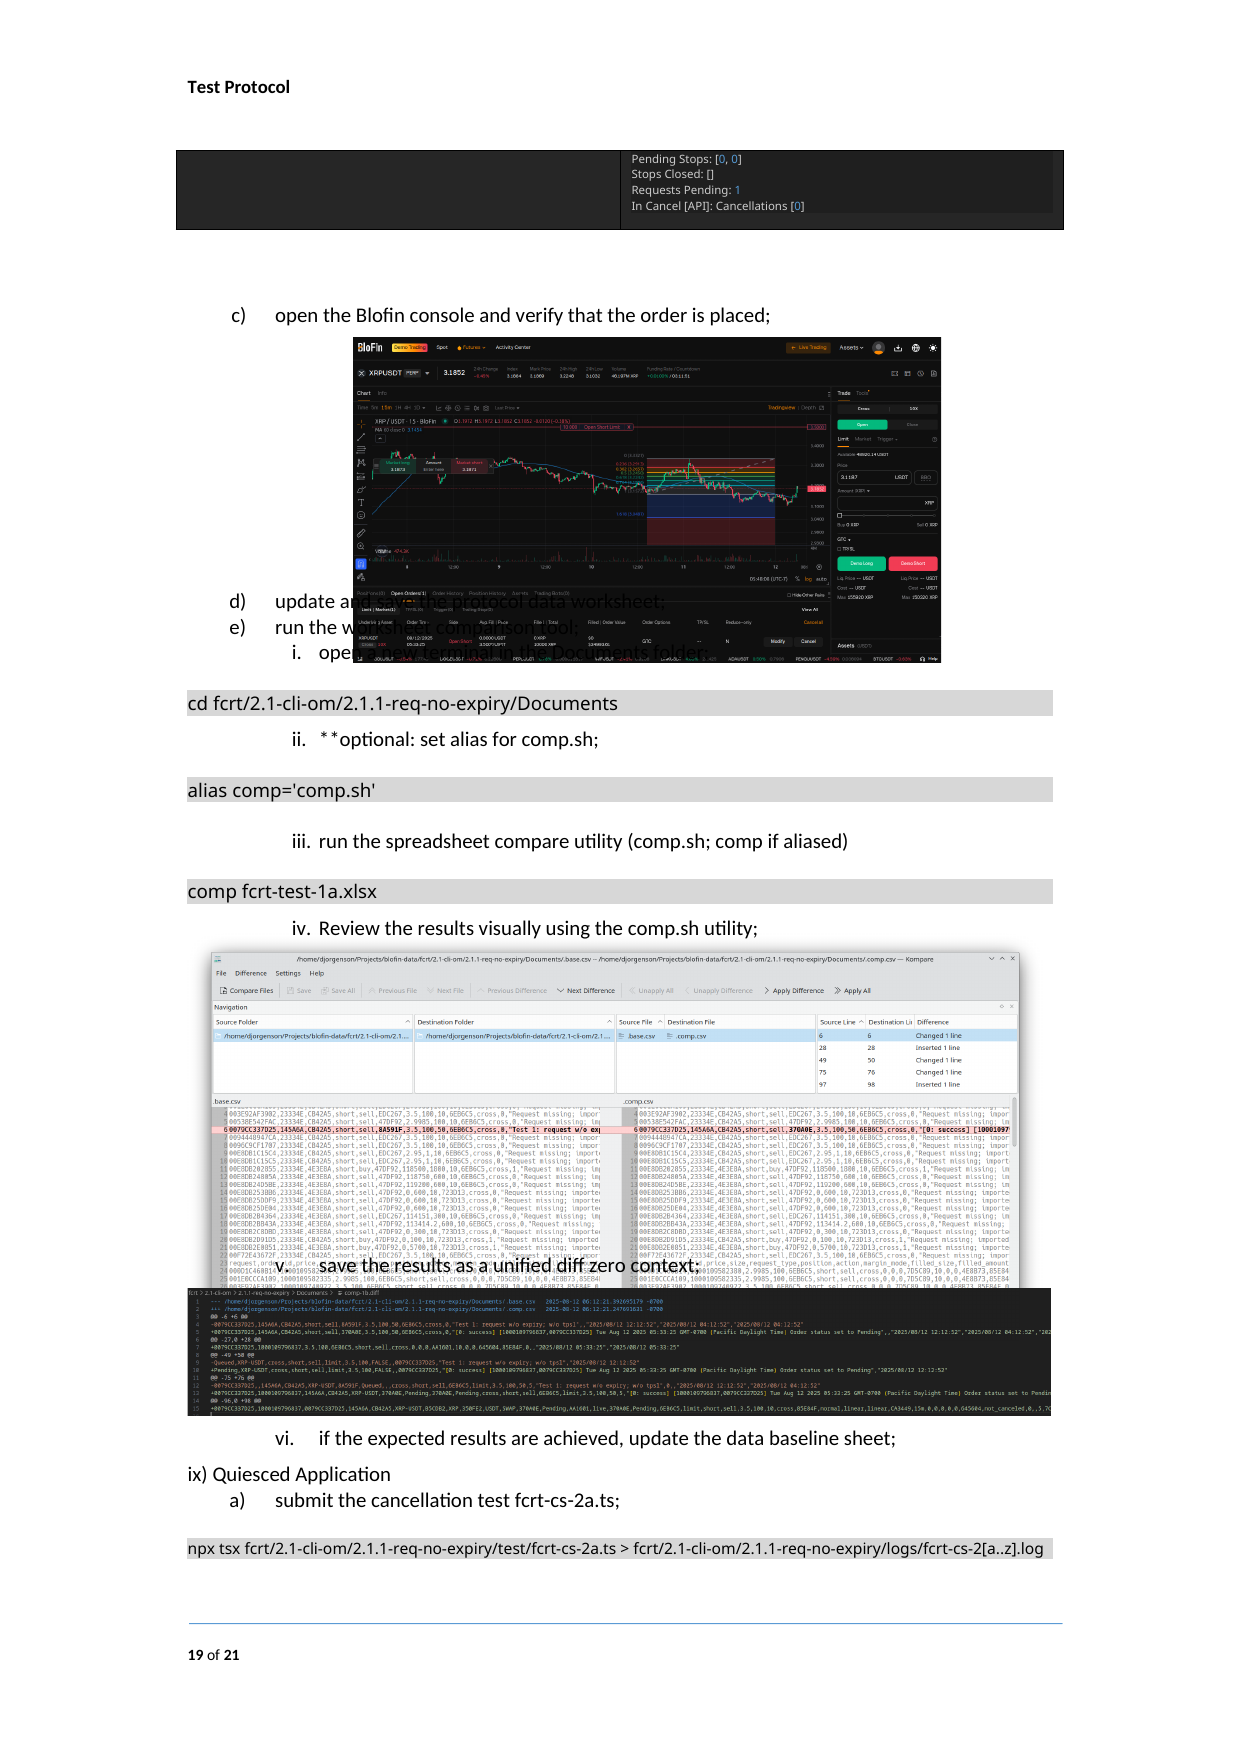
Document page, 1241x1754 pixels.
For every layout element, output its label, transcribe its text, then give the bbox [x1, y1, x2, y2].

list open the Blofin console and verify that the order is placed; [231, 302, 1053, 327]
list **optional: set alias for comp.sh; [292, 726, 1053, 752]
picture [183, 929, 1051, 1416]
list submit the cancellation test fcrt-cs-2a.ts; [187, 1487, 1053, 1512]
list Quiesced Application [187, 1461, 1053, 1487]
list update and save the protocol data worksheet; [187, 588, 1053, 614]
list open a new terminal in the Documents folder; [292, 639, 1053, 665]
list run the worksheet comparison tool; [187, 614, 1053, 639]
picture [353, 337, 942, 588]
list run the spreadsheet compare utility (comp.sh; comp if aliased) [292, 828, 1053, 853]
list save the results as a unified diff zero context; [275, 1252, 1053, 1278]
text alias comp='comp.sh' [187, 777, 1053, 802]
text comp fcrt-test-1a.xlsx [187, 879, 1053, 904]
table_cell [177, 151, 620, 229]
list Review the results visually using the comp.sh utility; [292, 915, 1053, 940]
text cd fcrt/2.1-cli-om/2.1.1-req-no-expiry/Documents [187, 690, 1053, 716]
list if the expected results are achieved, update the data baseline sheet; [275, 1426, 1053, 1451]
